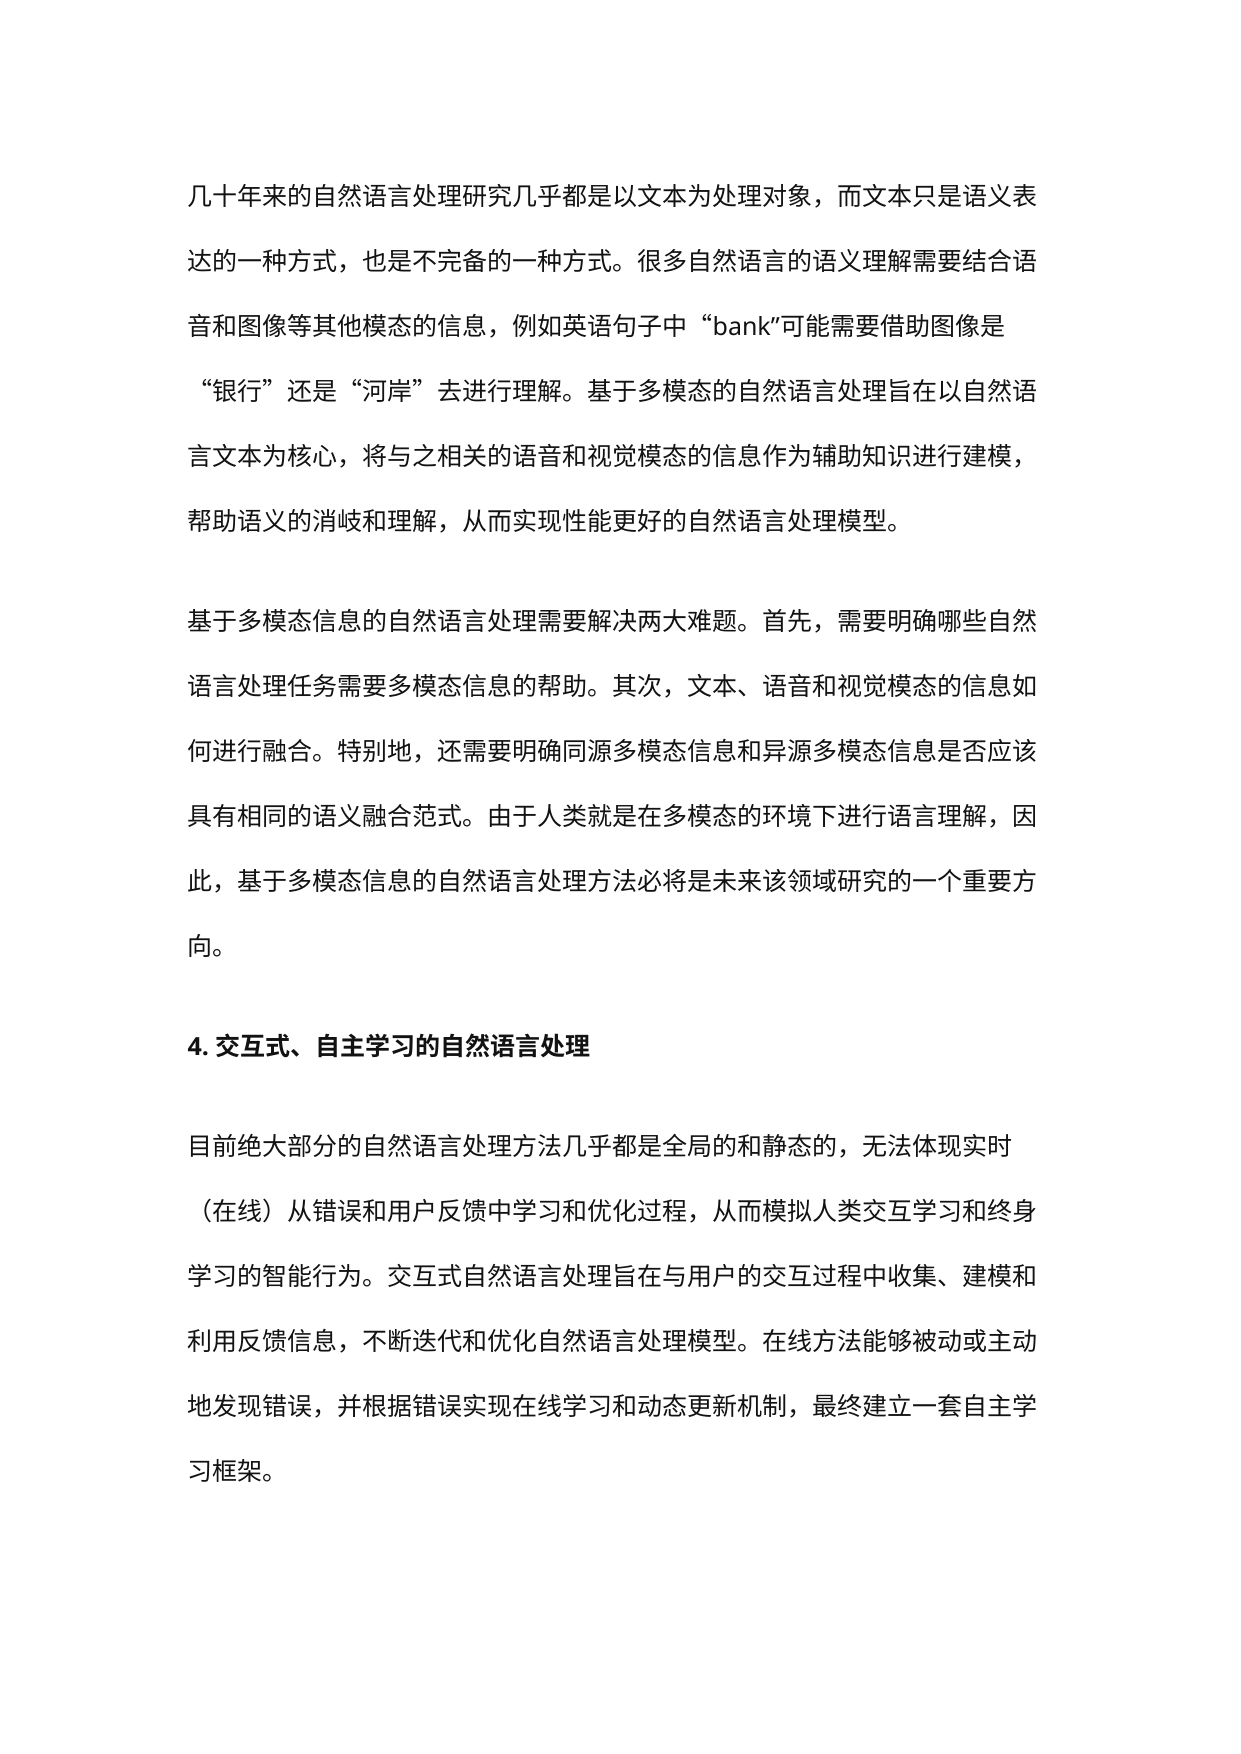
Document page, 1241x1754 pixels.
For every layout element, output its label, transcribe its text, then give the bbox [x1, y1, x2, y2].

text 基于多模态信息的自然语言处理需要解决两大难题。首先，需要明确哪些自然语言处理任务需要多模态信息的帮助。其次，文本、语音和视觉模态的信息如何进行融合。特别地，还需要明确同源多模态信息和异源多模态信息是否应该具有相同的语义融合范式。由于人类就是在多模态的环境下进行语言理解，因此，基于多模态信息的自然语言处理方法必将是未来该领域研究的一个重要方向。 [187, 587, 1053, 977]
subtitle 4. 交互式、自主学习的自然语言处理 [187, 1012, 1053, 1077]
text 几十年来的自然语言处理研究几乎都是以文本为处理对象，而文本只是语义表达的一种方式，也是不完备的一种方式。很多自然语言的语义理解需要结合语音和图像等其他模态的信息，例如英语句子中“bank”可能需要借助图像是“银行”还是“河岸”去进行理解。基于多模态的自然语言处理旨在以自然语言文本为核心，将与之相关的语音和视觉模态的信息作为辅助知识进行建模，帮助语义的消岐和理解，从而实现性能更好的自然语言处理模型。 [187, 162, 1053, 552]
text 目前绝大部分的自然语言处理方法几乎都是全局的和静态的，无法体现实时（在线）从错误和用户反馈中学习和优化过程，从而模拟人类交互学习和终身学习的智能行为。交互式自然语言处理旨在与用户的交互过程中收集、建模和利用反馈信息，不断迭代和优化自然语言处理模型。在线方法能够被动或主动地发现错误，并根据错误实现在线学习和动态更新机制，最终建立一套自主学习框架。 [187, 1112, 1053, 1502]
